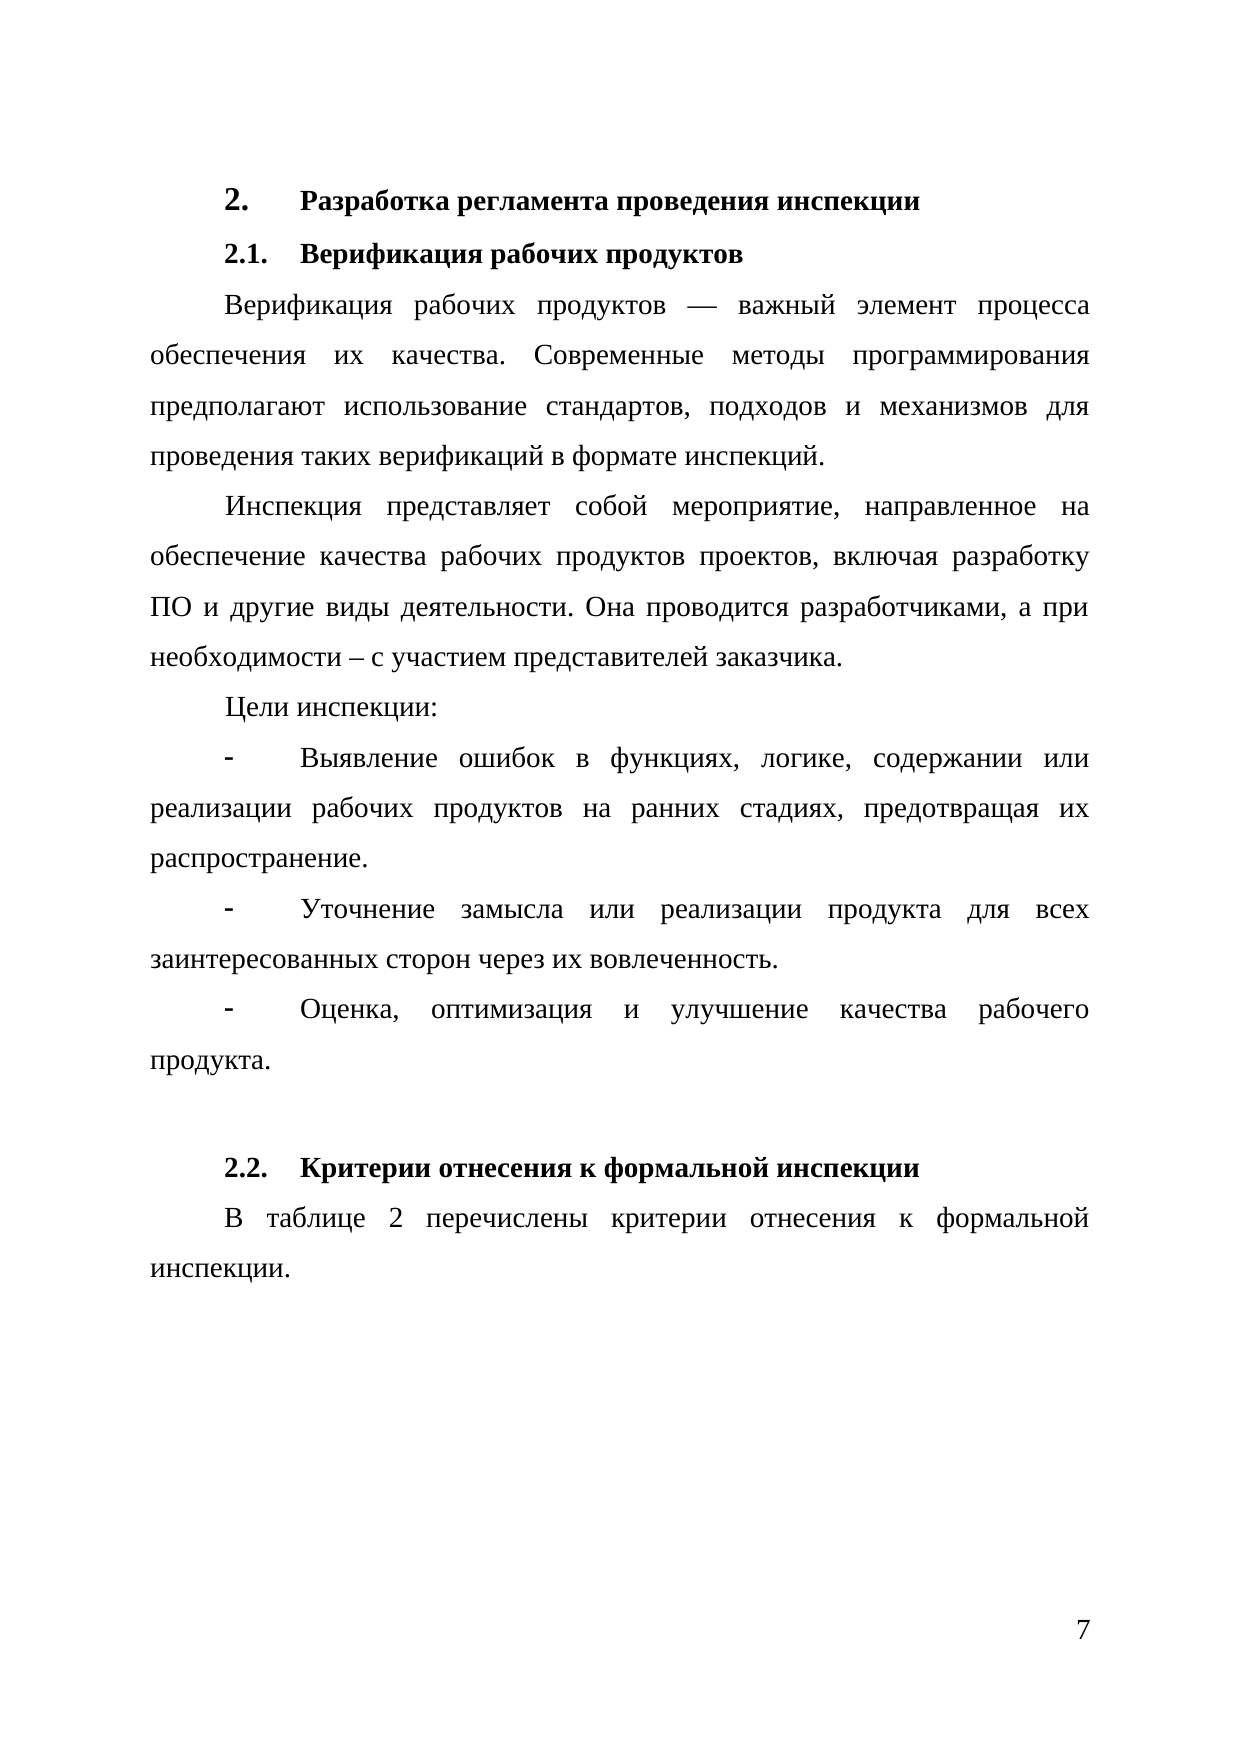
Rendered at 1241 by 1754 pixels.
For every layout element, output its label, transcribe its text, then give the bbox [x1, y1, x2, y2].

text Цели инспекции: [150, 689, 1090, 723]
subtitle Верификация рабочих продуктов [150, 237, 1090, 270]
text Инспекция представляет собой мероприятие, направленное на обеспечение качества рабочих продуктов проектов, включая разработку ПО и другие виды деятельности. Она проводится разработчиками, а при необходимости – с участием представителей заказчика. [150, 488, 1090, 673]
text Верификация рабочих продуктов — важный элемент процесса обеспечения их качества. Современные методы программирования предполагают использование стандартов, подходов и механизмов для проведения таких верификаций в формате инспекций. [150, 287, 1090, 471]
list Выявление ошибок в функциях, логике, содержании или реализации рабочих продуктов на ранних стадиях, предотвращая их распространение. [150, 740, 1090, 874]
text В таблице 2 перечислены критерии отнесения к формальной инспекции. [150, 1200, 1090, 1284]
list Уточнение замысла или реализации продукта для всех заинтересованных сторон через их вовлеченность. [150, 891, 1090, 975]
subtitle Критерии отнесения к формальной инспекции [150, 1150, 1090, 1183]
list Оценка, оптимизация и улучшение качества рабочего продукта. [150, 992, 1090, 1076]
subtitle Разработка регламента проведения инспекции [150, 179, 1090, 217]
